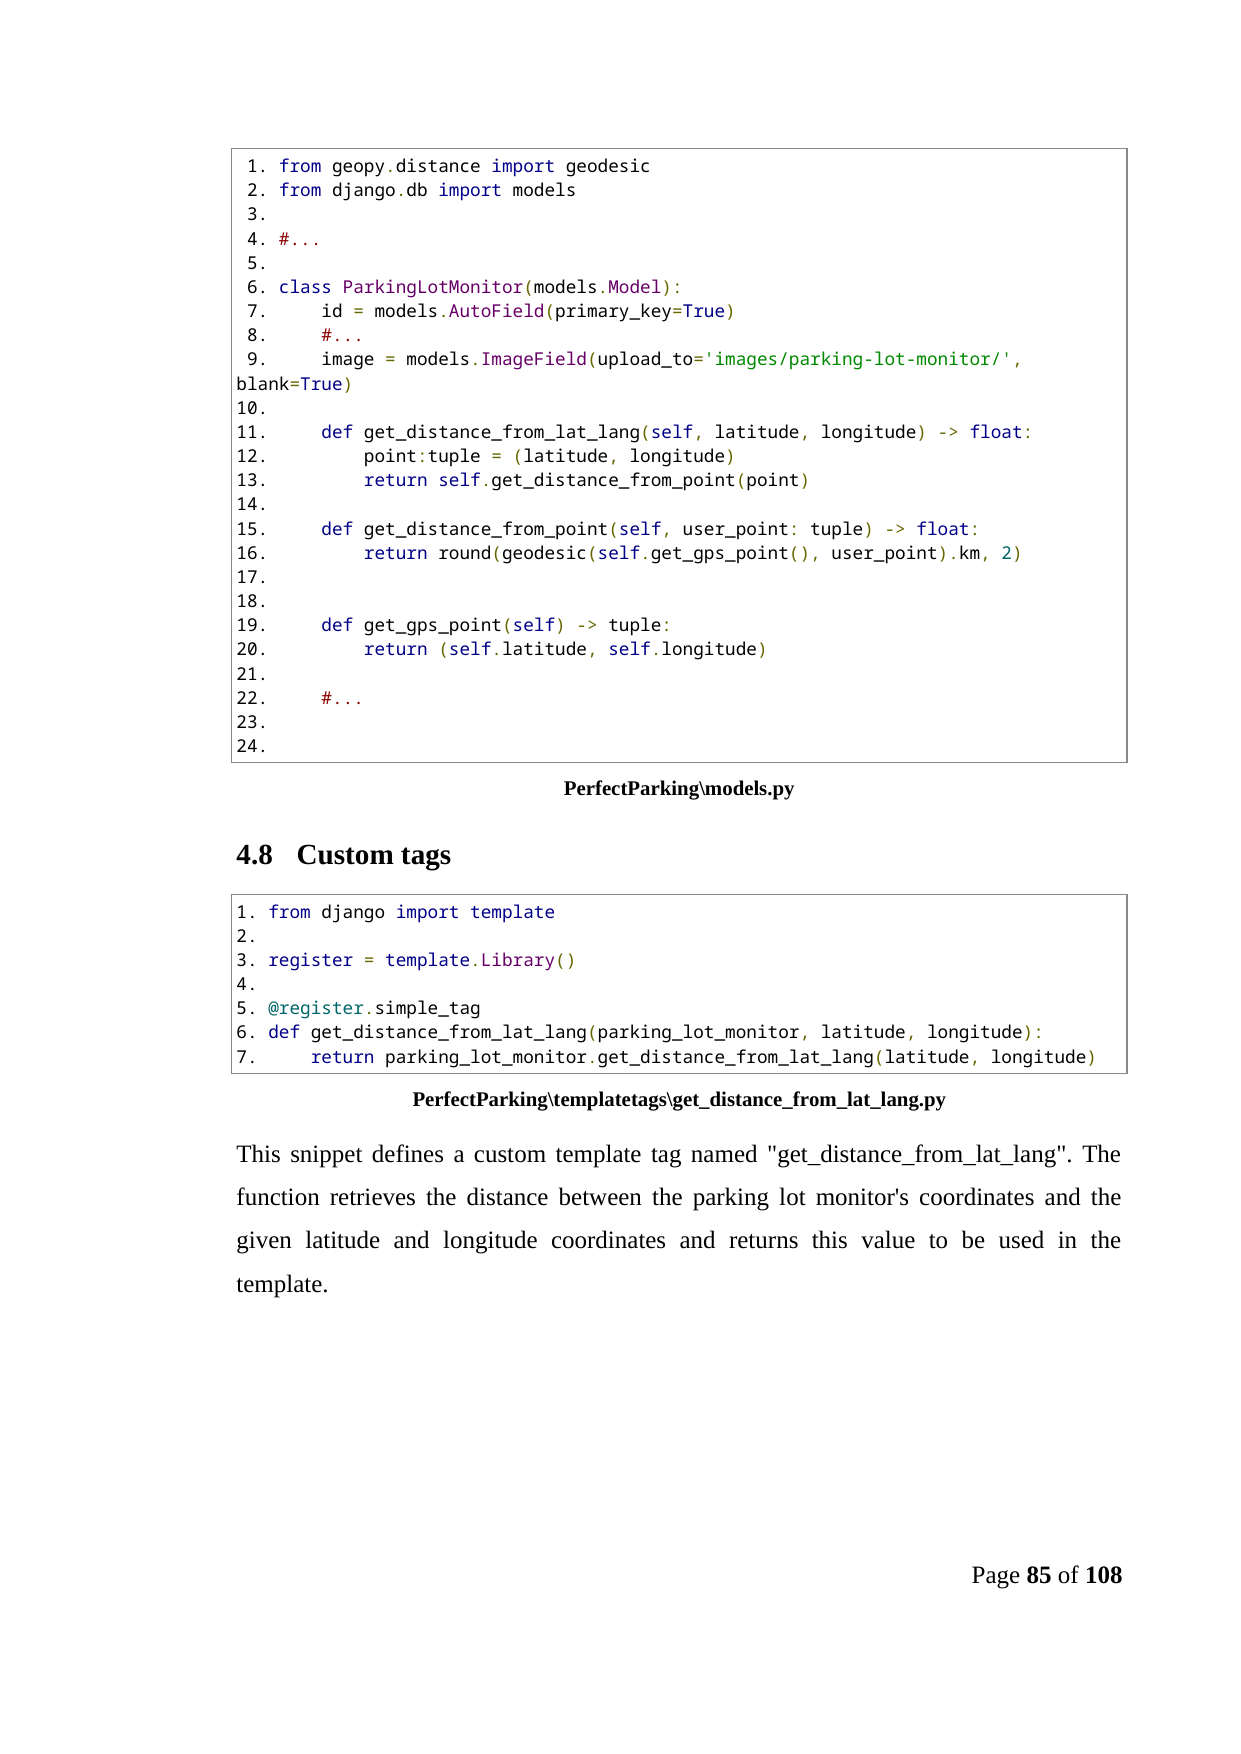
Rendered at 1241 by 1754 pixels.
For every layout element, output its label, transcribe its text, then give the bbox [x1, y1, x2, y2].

text 6. class ParkingLotMonitor(models.Model): [236, 274, 1122, 298]
text 18. [236, 588, 1122, 613]
text 8. #... [236, 323, 1122, 347]
text 12. point:tuple = (latitude, longitude) [236, 443, 1122, 468]
text 7. return parking_lot_monitor.get_distance_from_lat_lang(latitude, longitude) [232, 1038, 1126, 1073]
text 16. return round(geodesic(self.get_gps_point(), user_point).km, 2) [236, 540, 1122, 564]
text 19. def get_gps_point(self) -> tuple: [236, 613, 1122, 637]
text 4. [236, 972, 1122, 996]
text 15. def get_distance_from_point(self, user_point: tuple) -> float: [236, 516, 1122, 540]
text 23. [236, 709, 1122, 728]
text PerfectParking\models.py [236, 776, 1122, 800]
text 3. register = template.Library() [236, 947, 1122, 972]
text 10. [236, 395, 1122, 419]
text 5. @register.simple_tag [236, 996, 1122, 1020]
text 3. [236, 202, 1122, 226]
text 17. [236, 564, 1122, 588]
text This snippet defines a custom template tag named "get_distance_from_lat_lang". The function retrieves the distance between the parking lot monitor's coordinates and the given latitude and longitude coordinates and returns this value to be used in the template. [236, 1139, 1122, 1297]
text 2. from django.db import models [236, 178, 1122, 202]
text 11. def get_distance_from_lat_lang(self, latitude, longitude) -> float: [236, 419, 1122, 443]
text 13. return self.get_distance_from_point(point) [236, 468, 1122, 492]
text 1. from django import template [232, 895, 1126, 923]
text 1. from geopy.distance import geodesic [232, 149, 1126, 178]
text 14. [236, 492, 1122, 516]
text 7. id = models.AutoField(primary_key=True) [236, 298, 1122, 323]
text 24. [232, 728, 1126, 762]
text 9. image = models.ImageField(upload_to='images/parking-lot-monitor/', blank=True) [236, 347, 1122, 395]
text 5. [236, 250, 1122, 274]
subtitle Custom tags [236, 837, 1122, 870]
text 20. return (self.latitude, self.longitude) [236, 637, 1122, 661]
text 21. [236, 661, 1122, 685]
text 6. def get_distance_from_lat_lang(parking_lot_monitor, latitude, longitude): [236, 1020, 1122, 1038]
text 22. #... [236, 685, 1122, 709]
text 4. #... [236, 226, 1122, 250]
text 2. [236, 923, 1122, 947]
text PerfectParking\templatetags\get_distance_from_lat_lang.py [236, 1087, 1122, 1111]
